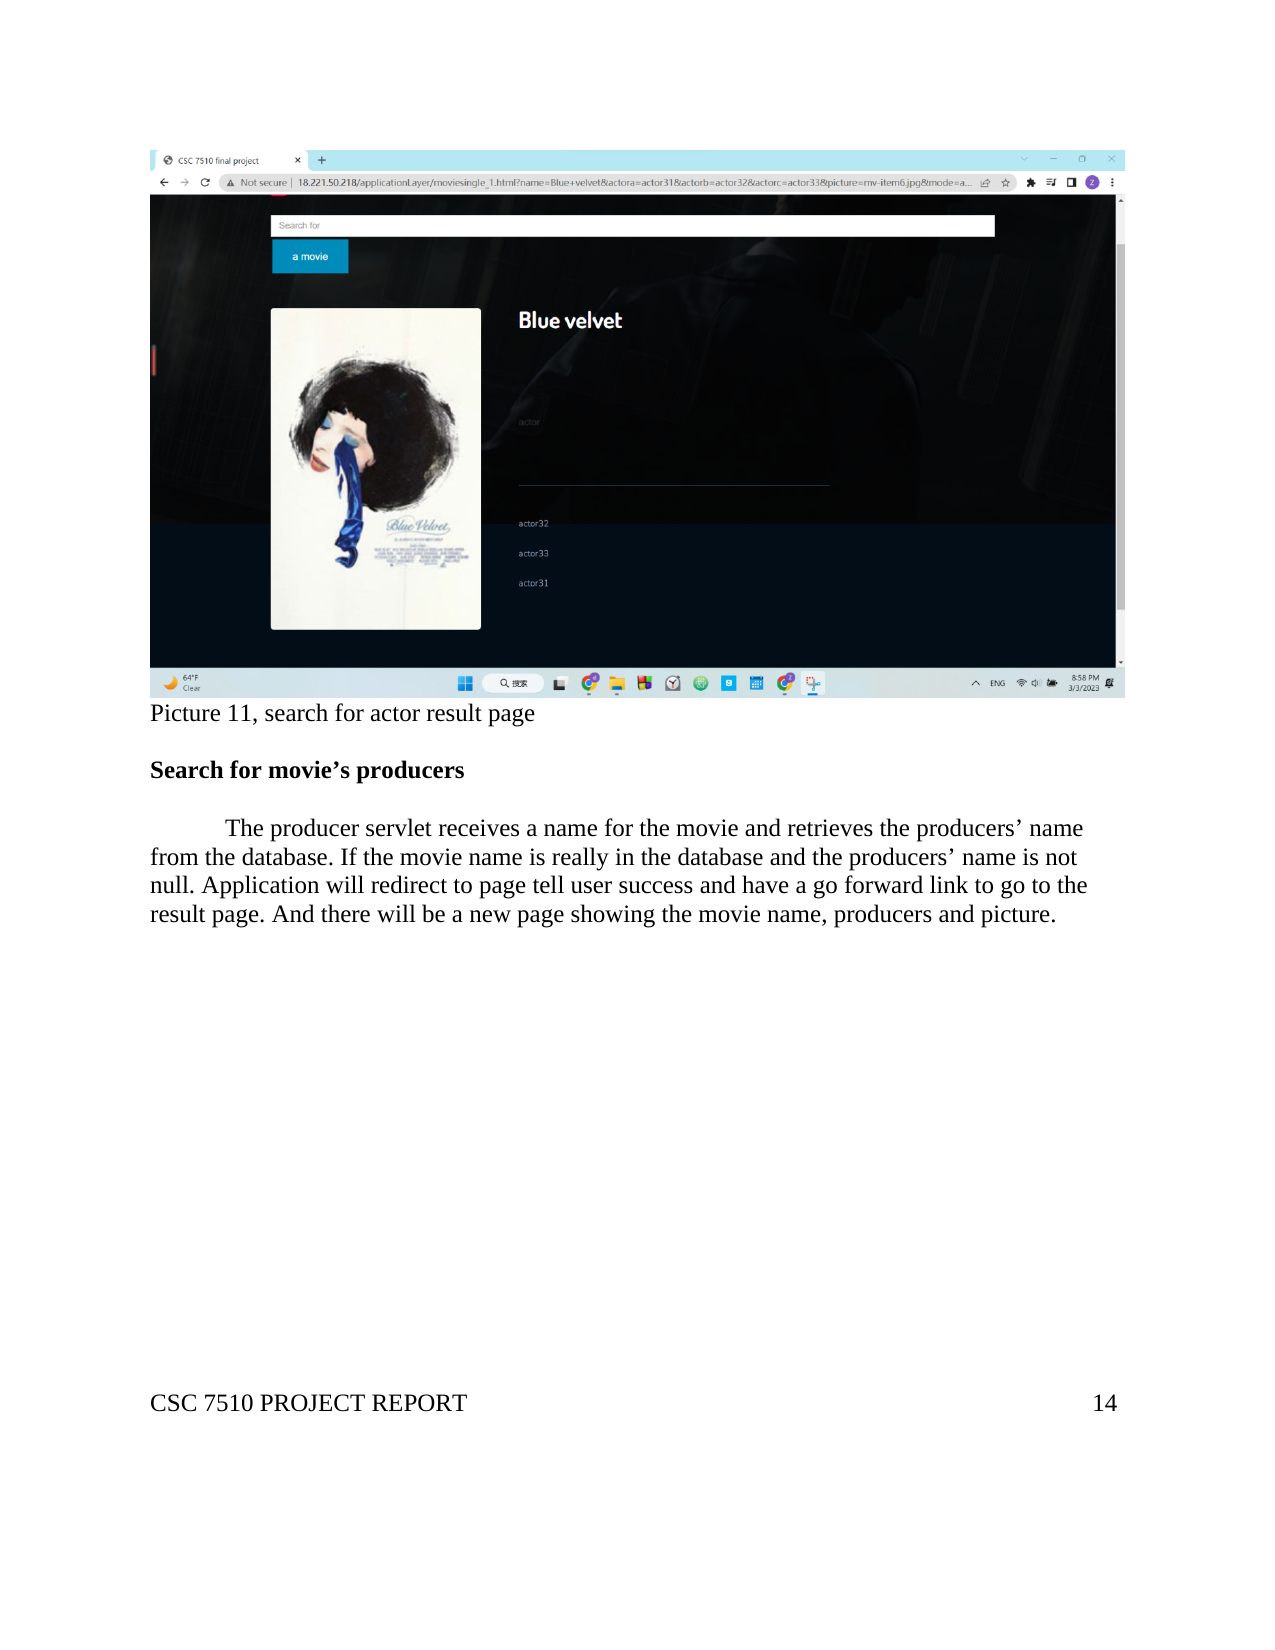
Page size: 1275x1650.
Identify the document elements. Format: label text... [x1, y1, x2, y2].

picture [150, 150, 1125, 698]
text CSC 7510 PROJECT REPORT 14 [150, 1388, 1125, 1417]
text The producer servlet receives a name for the movie and retrieves the producers’ name from the database. If the movie name is really in the database and the producers’ name is not null. Application will redirect to page tell user success and have a go forward link to go to the result page. And there will be a new page showing the movie name, producers and picture. [150, 813, 1125, 928]
text Picture 11, search for actor result page [150, 698, 1125, 727]
text Search for movie’s producers [150, 755, 1125, 784]
